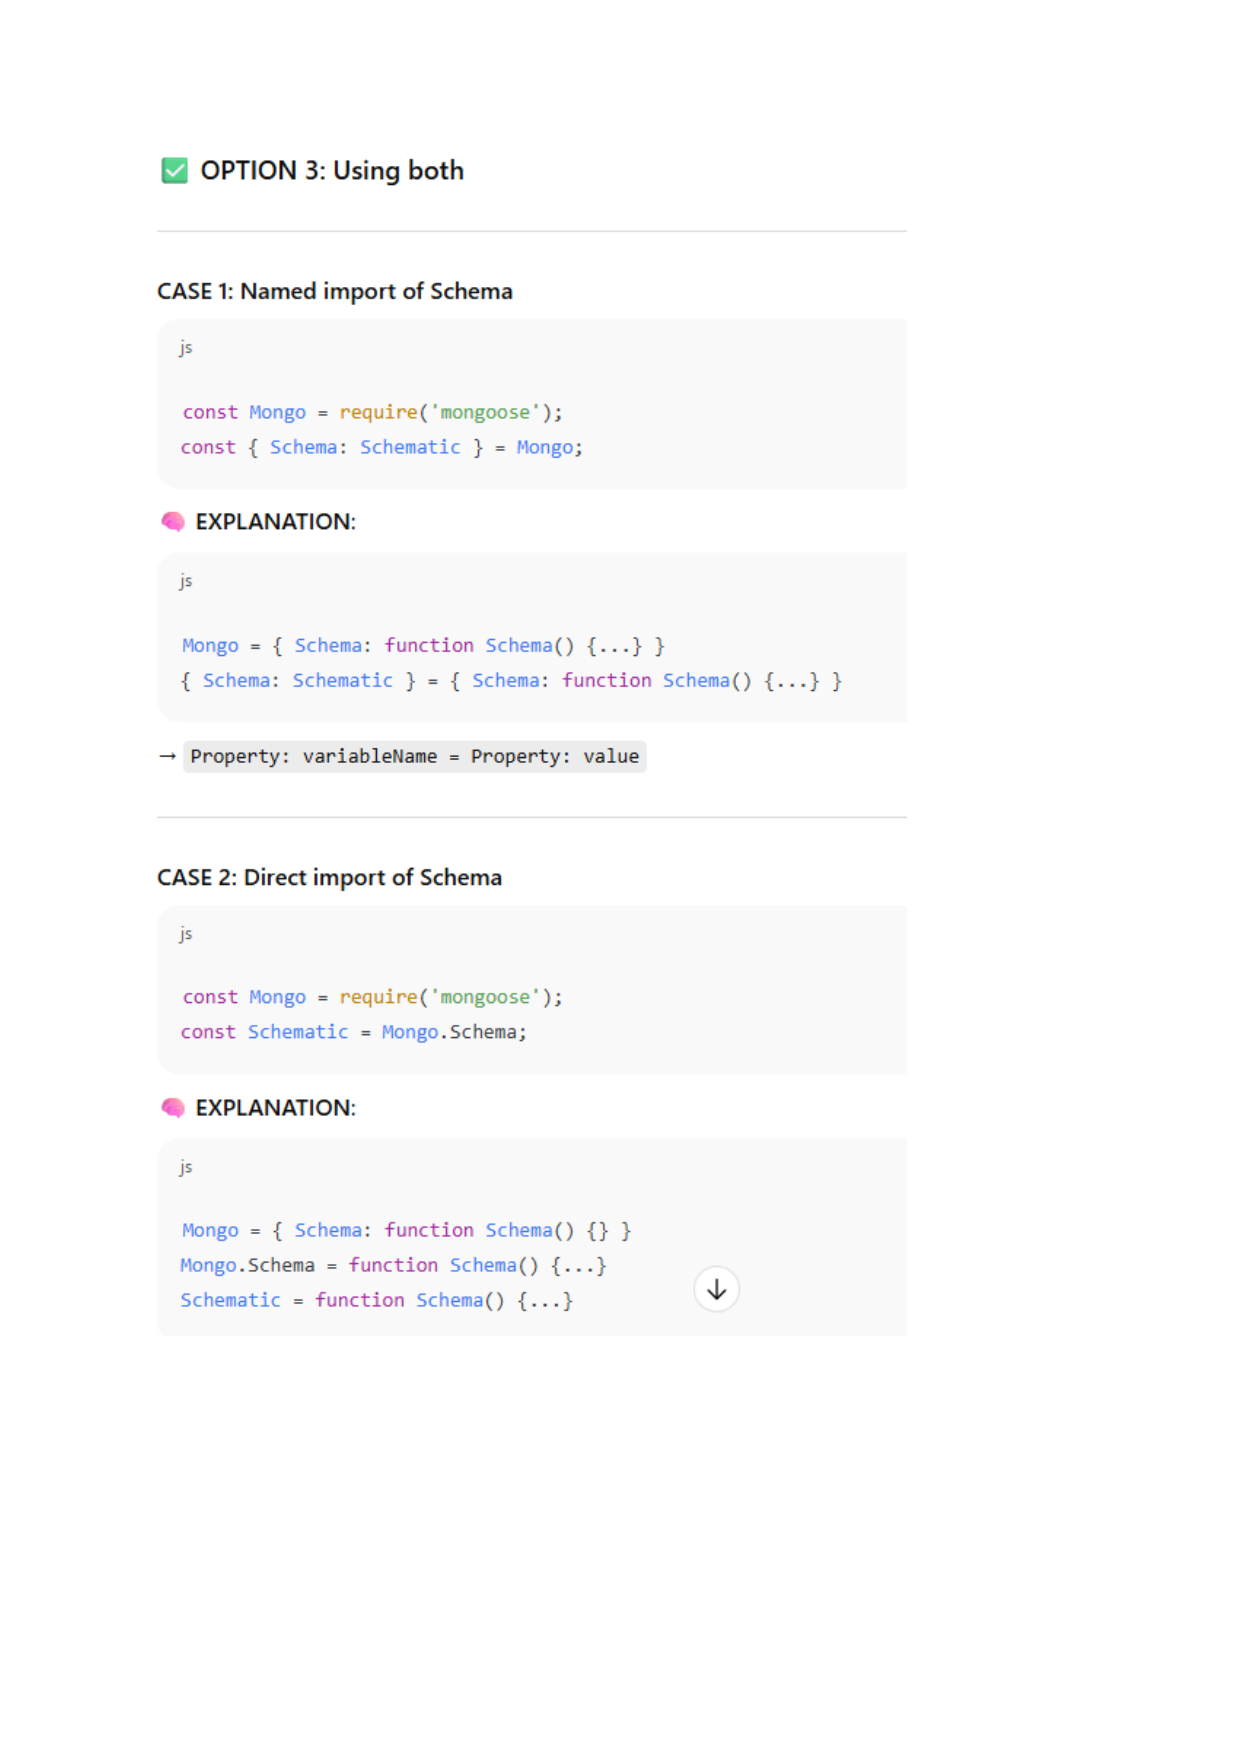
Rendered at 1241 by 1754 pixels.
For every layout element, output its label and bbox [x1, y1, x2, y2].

picture [150, 150, 908, 1336]
